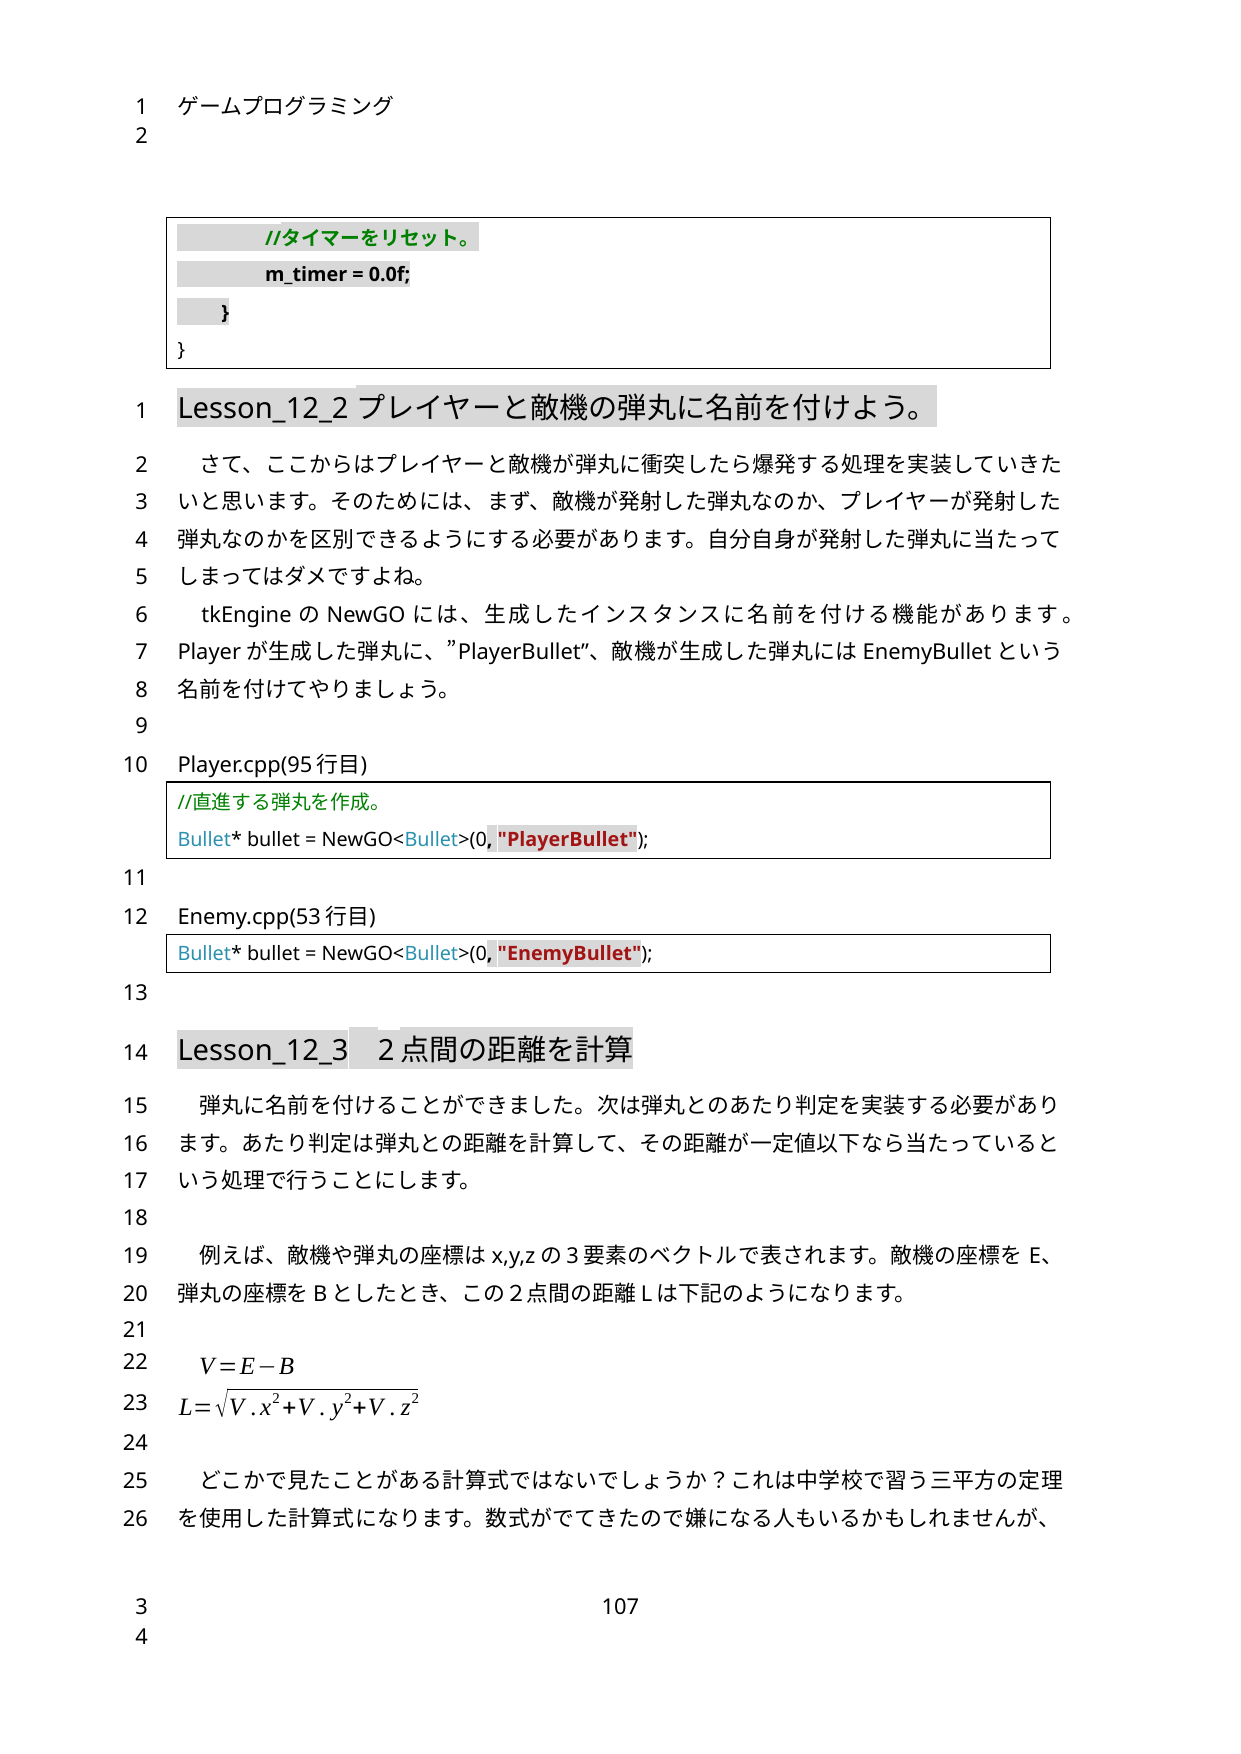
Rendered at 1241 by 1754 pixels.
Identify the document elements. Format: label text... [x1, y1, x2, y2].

text tkEngineのNewGOには、生成したインスタンスに名前を付ける機能があります。Playerが生成した弾丸に、”PlayerBullet”、敵機が生成した弾丸にはEnemyBulletという名前を付けてやりましょう。 [177, 594, 1063, 706]
table_header //直進する弾丸を作成。 Bullet* bullet = NewGO<Bullet>(0, "PlayerBullet"); [167, 783, 1050, 857]
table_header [167, 218, 1050, 368]
subtitle Lesson_12_2 プレイヤーと敵機の弾丸に名前を付けよう。 [177, 369, 1063, 444]
subtitle Lesson_12_3 2点間の距離を計算 [177, 1011, 1063, 1086]
table_header Bullet* bullet = NewGO<Bullet>(0, "EnemyBullet"); [167, 935, 1050, 972]
text さて、ここからはプレイヤーと敵機が弾丸に衝突したら爆発する処理を実装していきたいと思います。そのためには、まず、敵機が発射した弾丸なのか、プレイヤーが発射した弾丸なのかを区別できるようにする必要があります。自分自身が発射した弾丸に当たってしまってはダメですよね。 [177, 444, 1063, 594]
text 例えば、敵機や弾丸の座標はx,y,zの3要素のベクトルで表されます。敵機の座標をE、弾丸の座標をBとしたとき、この２点間の距離Lは下記のようになります。 [177, 1236, 1063, 1311]
text Enemy.cpp(53行目) [177, 896, 1063, 933]
text Player.cpp(95行目) [177, 744, 1063, 781]
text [177, 1461, 1063, 1536]
text 弾丸に名前を付けることができました。次は弾丸とのあたり判定を実装する必要があります。あたり判定は弾丸との距離を計算して、その距離が一定値以下なら当たっているという処理で行うことにします。 [177, 1086, 1063, 1198]
